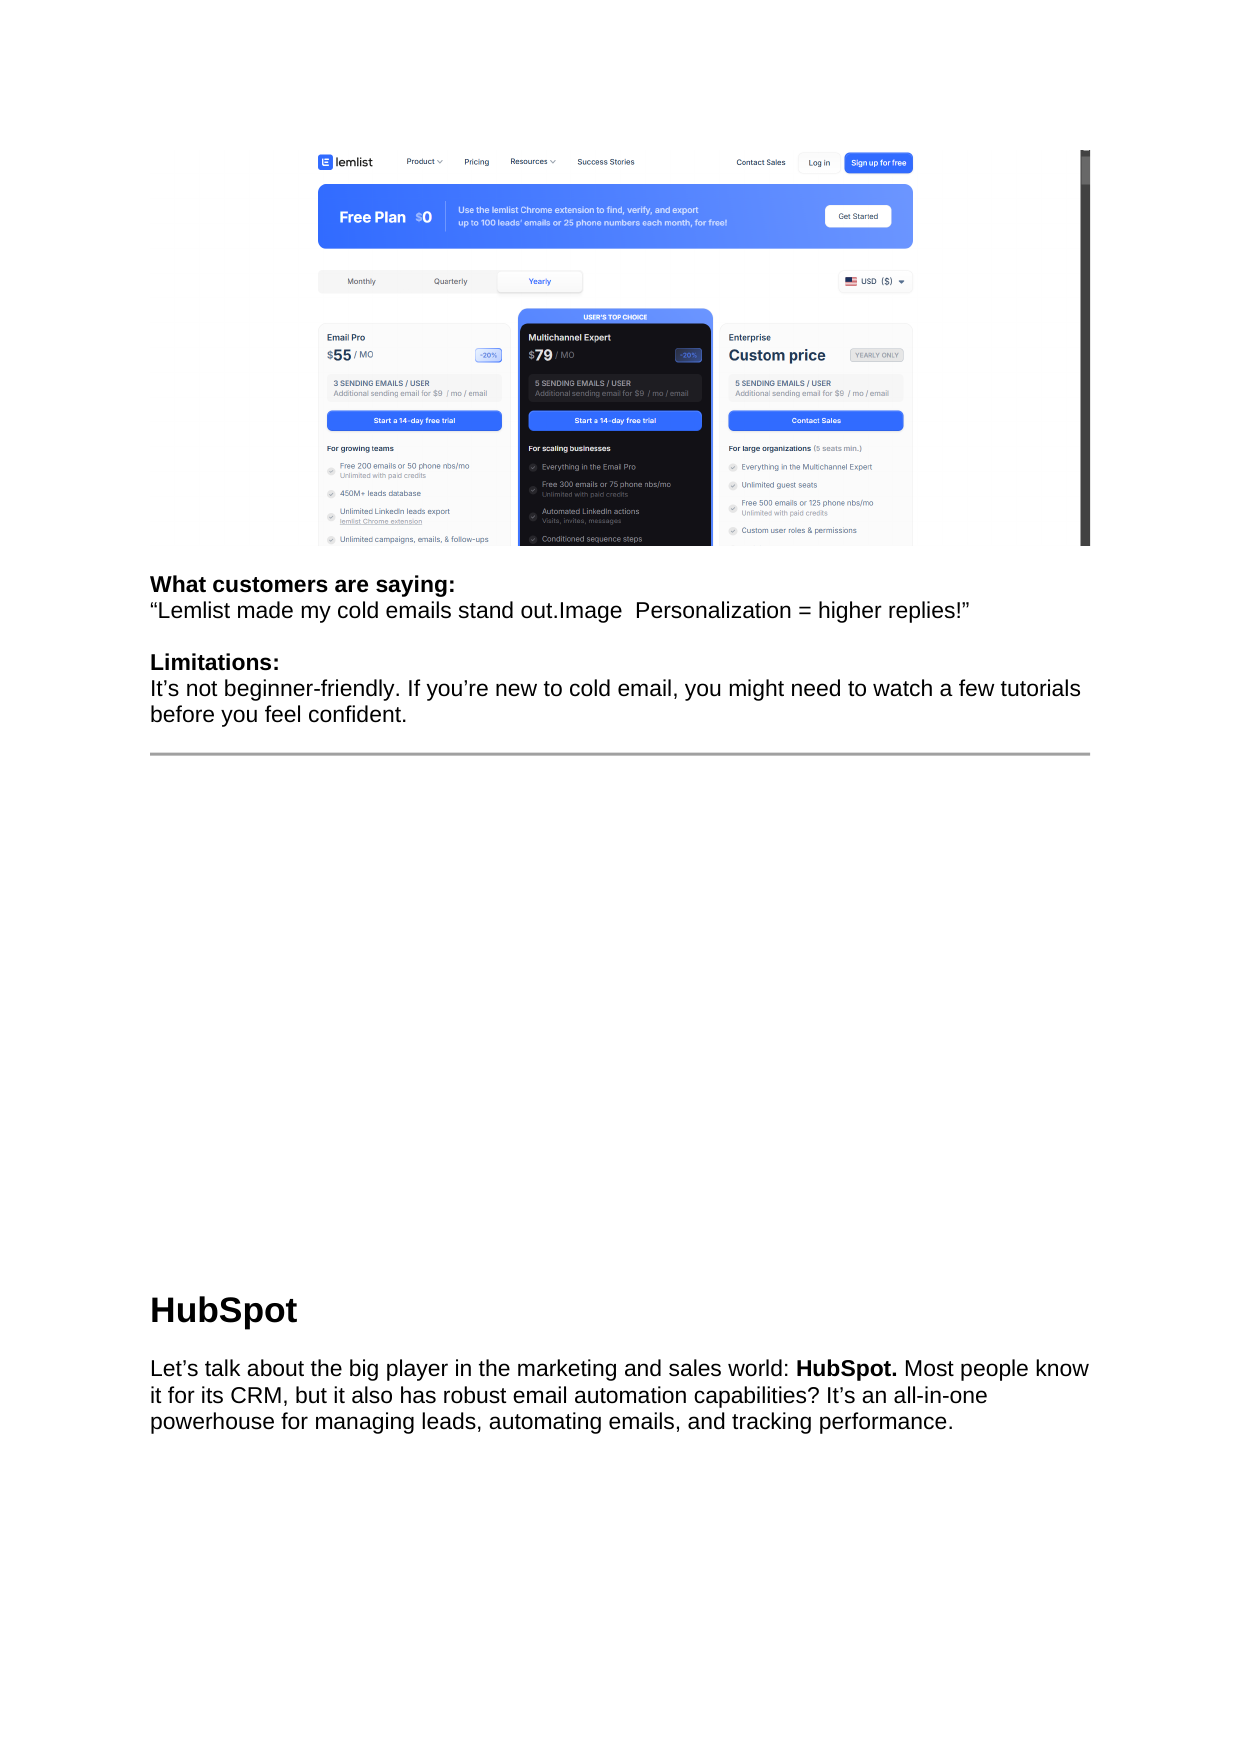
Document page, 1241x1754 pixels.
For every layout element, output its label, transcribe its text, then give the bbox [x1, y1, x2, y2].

text What customers are saying: “Lemlist made my cold emails stand out.Image Personalization = higher replies!” [150, 571, 1090, 623]
text Let’s talk about the big player in the marketing and sales world: HubSpot. Most people know it for its CRM, but it also has robust email automation capabilities? It’s an all-in-one powerhouse for managing leads, automating emails, and tracking performance. [150, 1355, 1090, 1434]
subtitle HubSpot [150, 1290, 1090, 1330]
text Limitations: It’s not beginner-friendly. If you’re new to cold email, you might need to watch a few tutorials before you feel confident. [150, 648, 1090, 728]
picture [150, 150, 1091, 546]
